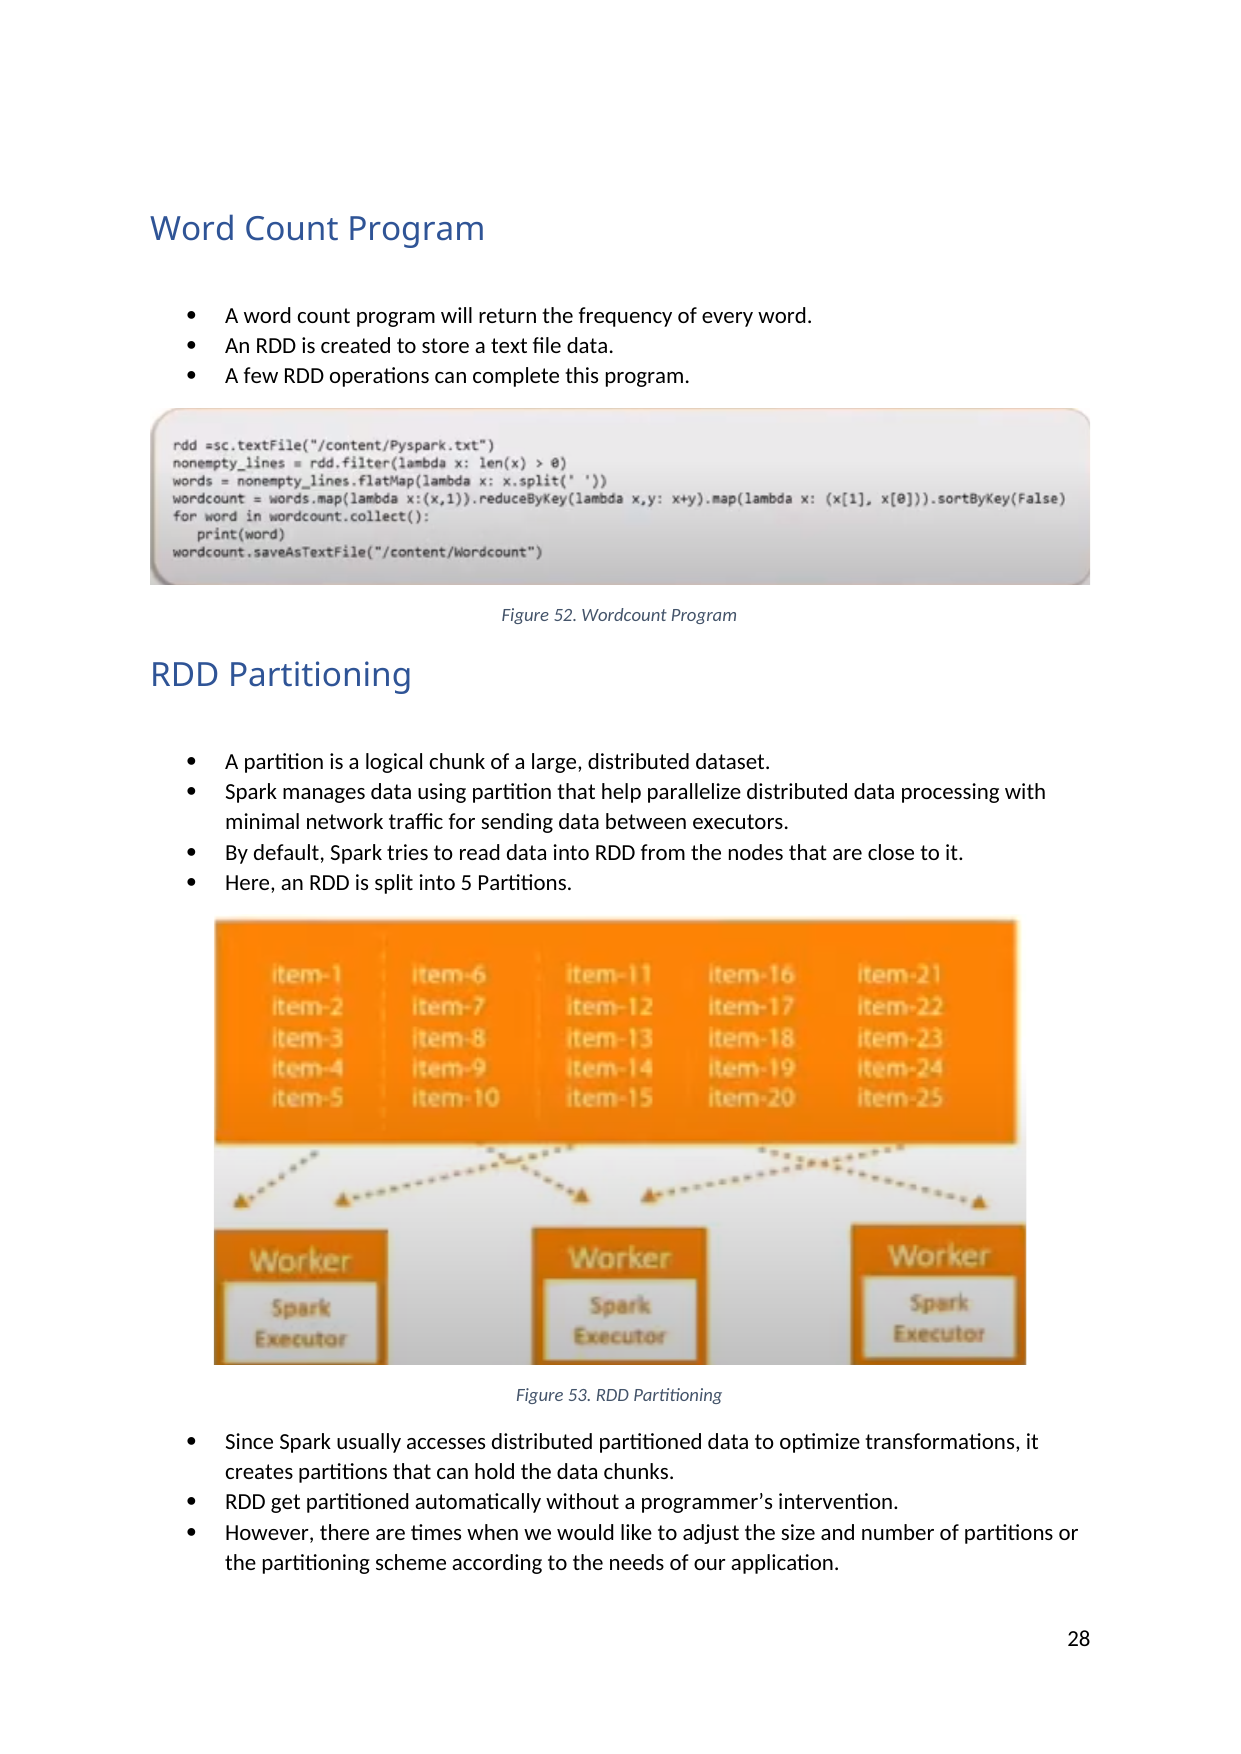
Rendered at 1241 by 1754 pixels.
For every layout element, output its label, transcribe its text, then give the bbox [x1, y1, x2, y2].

list An RDD is created to store a text file data. [187, 331, 1090, 359]
subtitle RDD Partitioning [150, 651, 1090, 697]
list By default, Spark tries to read data into RDD from the nodes that are close to it. [187, 838, 1090, 866]
list Spark manages data using partition that help parallelize distributed data processing with minimal network traffic for sending data between executors. [187, 777, 1090, 836]
list A partition is a logical chunk of a large, distributed dataset. [187, 747, 1090, 775]
list However, there are times when we would like to adjust the size and number of partitions or the partitioning scheme according to the needs of our application. [187, 1518, 1090, 1576]
list Since Spark usually accesses distributed partitioned data to optimize transformations, it creates partitions that can hold the data chunks. [187, 1427, 1090, 1485]
list RDD get partitioned automatically without a programmer’s intervention. [187, 1487, 1090, 1515]
list A few RDD operations can complete this program. [187, 361, 1090, 389]
list A word count program will return the frequency of every word. [187, 301, 1090, 329]
picture [213, 914, 1027, 1365]
list Here, an RDD is split into 5 Partitions. [187, 868, 1090, 896]
subtitle Word Count Program [150, 205, 1090, 251]
picture [150, 408, 1091, 585]
